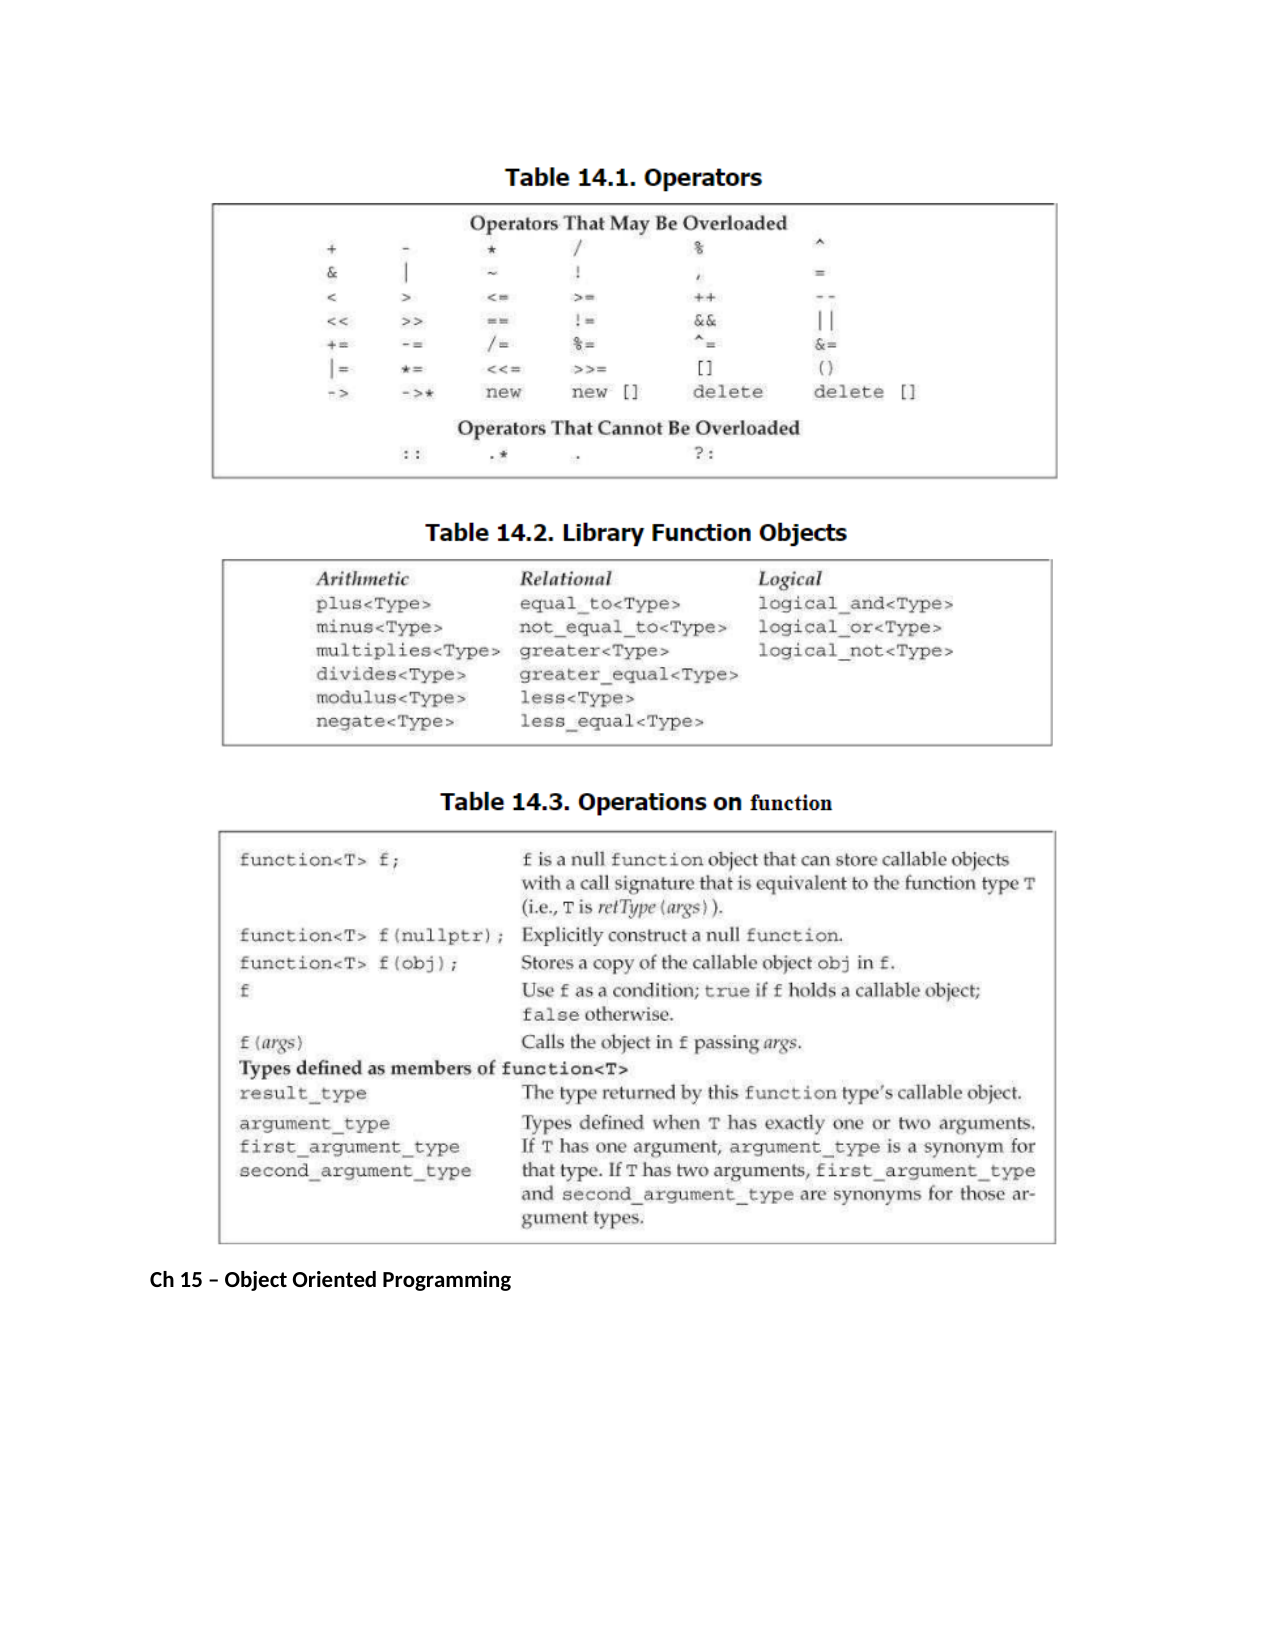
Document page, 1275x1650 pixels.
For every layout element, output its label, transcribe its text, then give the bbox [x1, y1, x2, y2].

picture [213, 506, 1062, 757]
picture [204, 150, 1071, 488]
text Ch 15 – Object Oriented Programming [150, 1265, 1125, 1293]
picture [212, 775, 1063, 1247]
